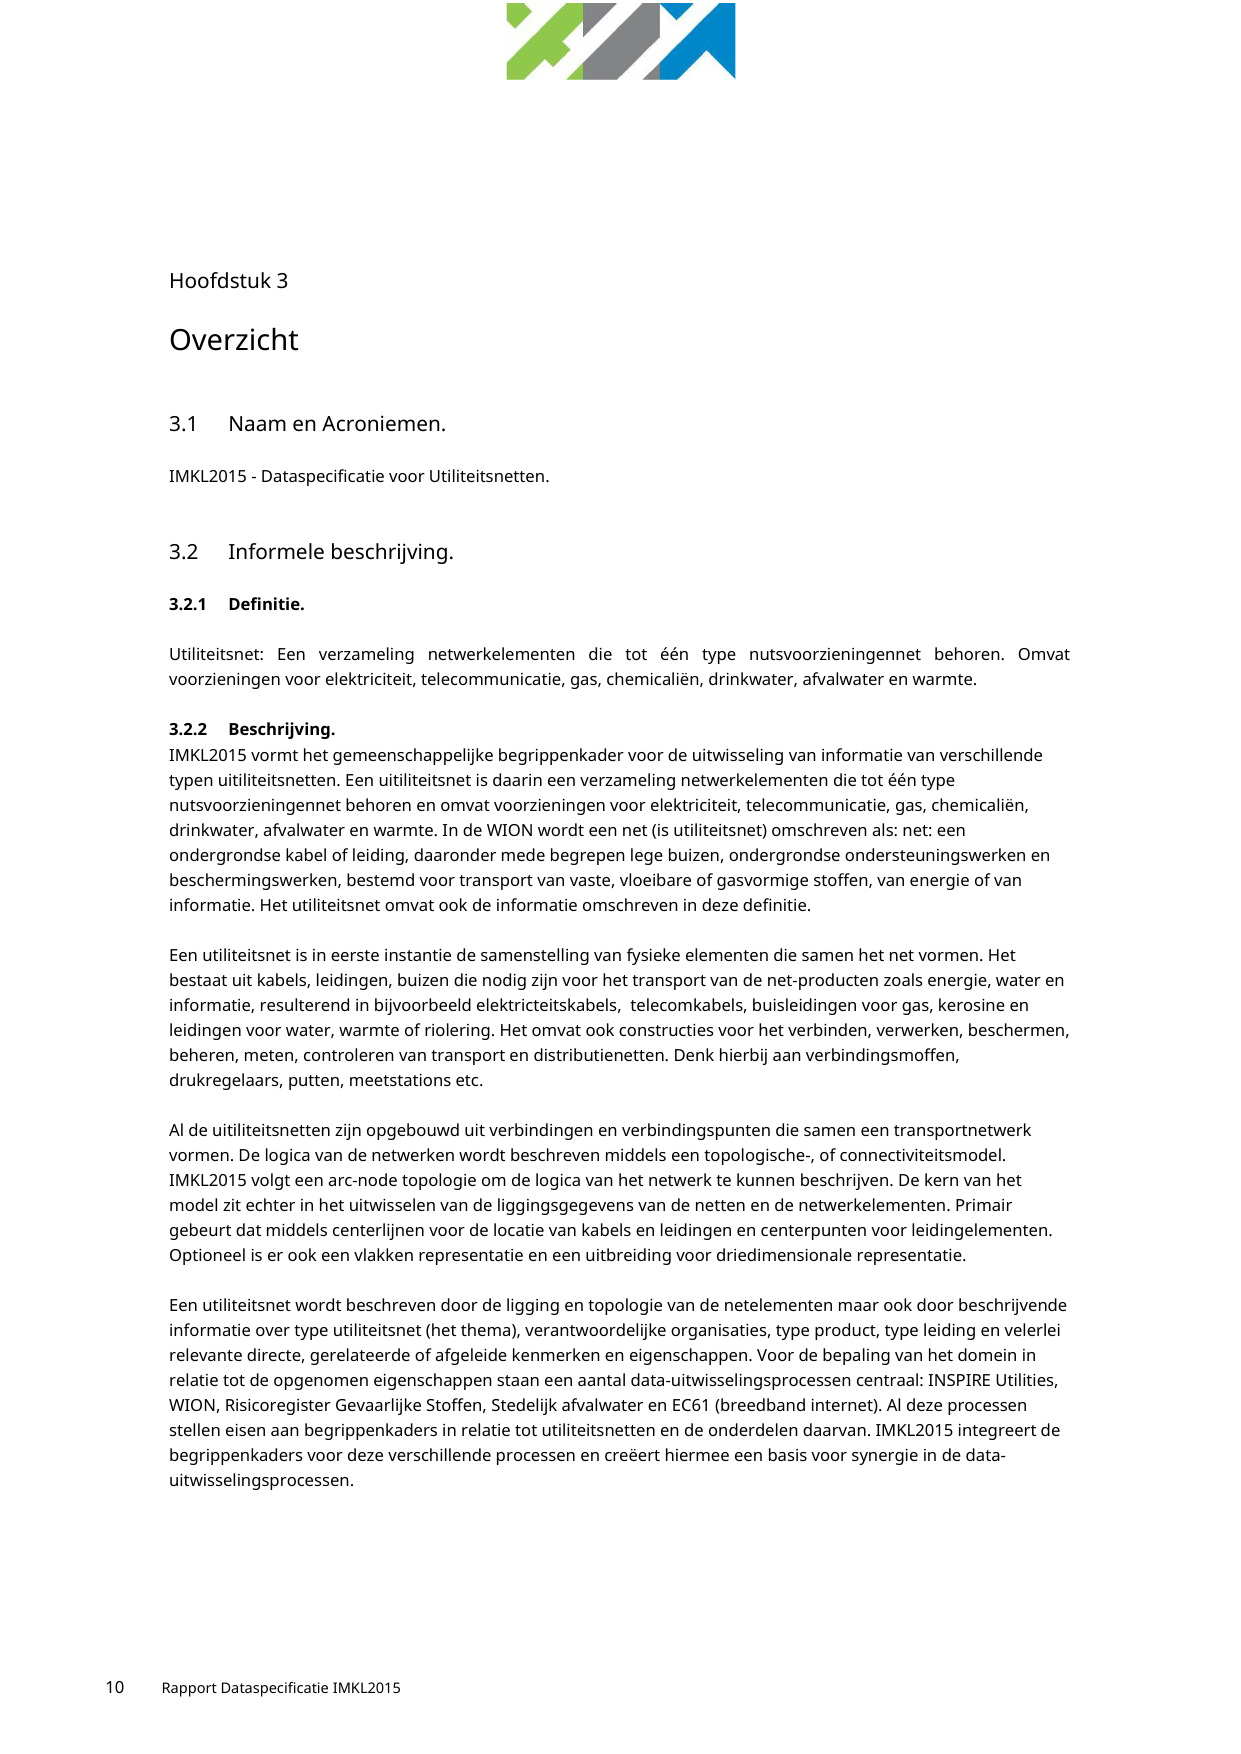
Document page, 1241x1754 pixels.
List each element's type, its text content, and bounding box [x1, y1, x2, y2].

text Beschrijving. [169, 716, 1071, 741]
text Een utiliteitsnet is in eerste instantie de samenstelling van fysieke elementen die samen het net vormen. Het bestaat uit kabels, leidingen, buizen die nodig zijn voor het transport van de net-producten zoals energie, water en informatie, resulterend in bijvoorbeeld elektricteitskabels, telecomkabels, buisleidingen voor gas, kerosine en leidingen voor water, warmte of riolering. Het omvat ook constructies voor het verbinden, verwerken, beschermen, beheren, meten, controleren van transport en distributienetten. Denk hierbij aan verbindingsmoffen, drukregelaars, putten, meetstations etc. [169, 941, 1071, 1091]
text Naam en Acroniemen. [169, 409, 1071, 437]
text IMKL2015 - Dataspecificatie voor Utiliteitsnetten. [169, 462, 1071, 487]
picture [506, 3, 718, 80]
text Overzicht [169, 319, 1071, 359]
text Een utiliteitsnet wordt beschreven door de ligging en topologie van de netelementen maar ook door beschrijvende informatie over type utiliteitsnet (het thema), verantwoordelijke organisaties, type product, type leiding en velerlei relevante directe, gerelateerde of afgeleide kenmerken en eigenschappen. Voor de bepaling van het domein in relatie tot de opgenomen eigenschappen staan een aantal data-uitwisselingsprocessen centraal: INSPIRE Utilities, WION, Risicoregister Gevaarlijke Stoffen, Stedelijk afvalwater en EC61 (breedband internet). Al deze processen stellen eisen aan begrippenkaders in relatie tot utiliteitsnetten en de onderdelen daarvan. IMKL2015 integreert de begrippenkaders voor deze verschillende processen en creëert hiermee een basis voor synergie in de data-uitwisselingsprocessen. [169, 1291, 1071, 1491]
picture [677, 50, 736, 80]
text Definitie. [169, 591, 1071, 616]
text Utiliteitsnet: Een verzameling netwerkelementen die tot één type nutsvoorzieningennet behoren. Omvat voorzieningen voor elektriciteit, telecommunicatie, gas, chemicaliën, drinkwater, afvalwater en warmte. [169, 641, 1071, 691]
text Informele beschrijving. [169, 537, 1071, 566]
text Al de uitiliteitsnetten zijn opgebouwd uit verbindingen en verbindingspunten die samen een transportnetwerk vormen. De logica van de netwerken wordt beschreven middels een topologische-, of connectiviteitsmodel. IMKL2015 volgt een arc-node topologie om de logica van het netwerk te kunnen beschrijven. De kern van het model zit echter in het uitwisselen van de liggingsgegevens van de netten en de netwerkelementen. Primair gebeurt dat middels centerlijnen voor de locatie van kabels en leidingen en centerpunten voor leidingelementen. Optioneel is er ook een vlakken representatie en een uitbreiding voor driedimensionale representatie. [169, 1116, 1071, 1266]
text IMKL2015 vormt het gemeenschappelijke begrippenkader voor de uitwisseling van informatie van verschillende typen uitiliteitsnetten. Een uitiliteitsnet is daarin een verzameling netwerkelementen die tot één type nutsvoorzieningennet behoren en omvat voorzieningen voor elektriciteit, telecommunicatie, gas, chemicaliën, drinkwater, afvalwater en warmte. In de WION wordt een net (is utiliteitsnet) omschreven als: net: een ondergrondse kabel of leiding, daaronder mede begrepen lege buizen, ondergrondse ondersteuningswerken en beschermingswerken, bestemd voor transport van vaste, vloeibare of gasvormige stoffen, van energie of van informatie. Het utiliteitsnet omvat ook de informatie omschreven in deze definitie. [169, 741, 1071, 916]
